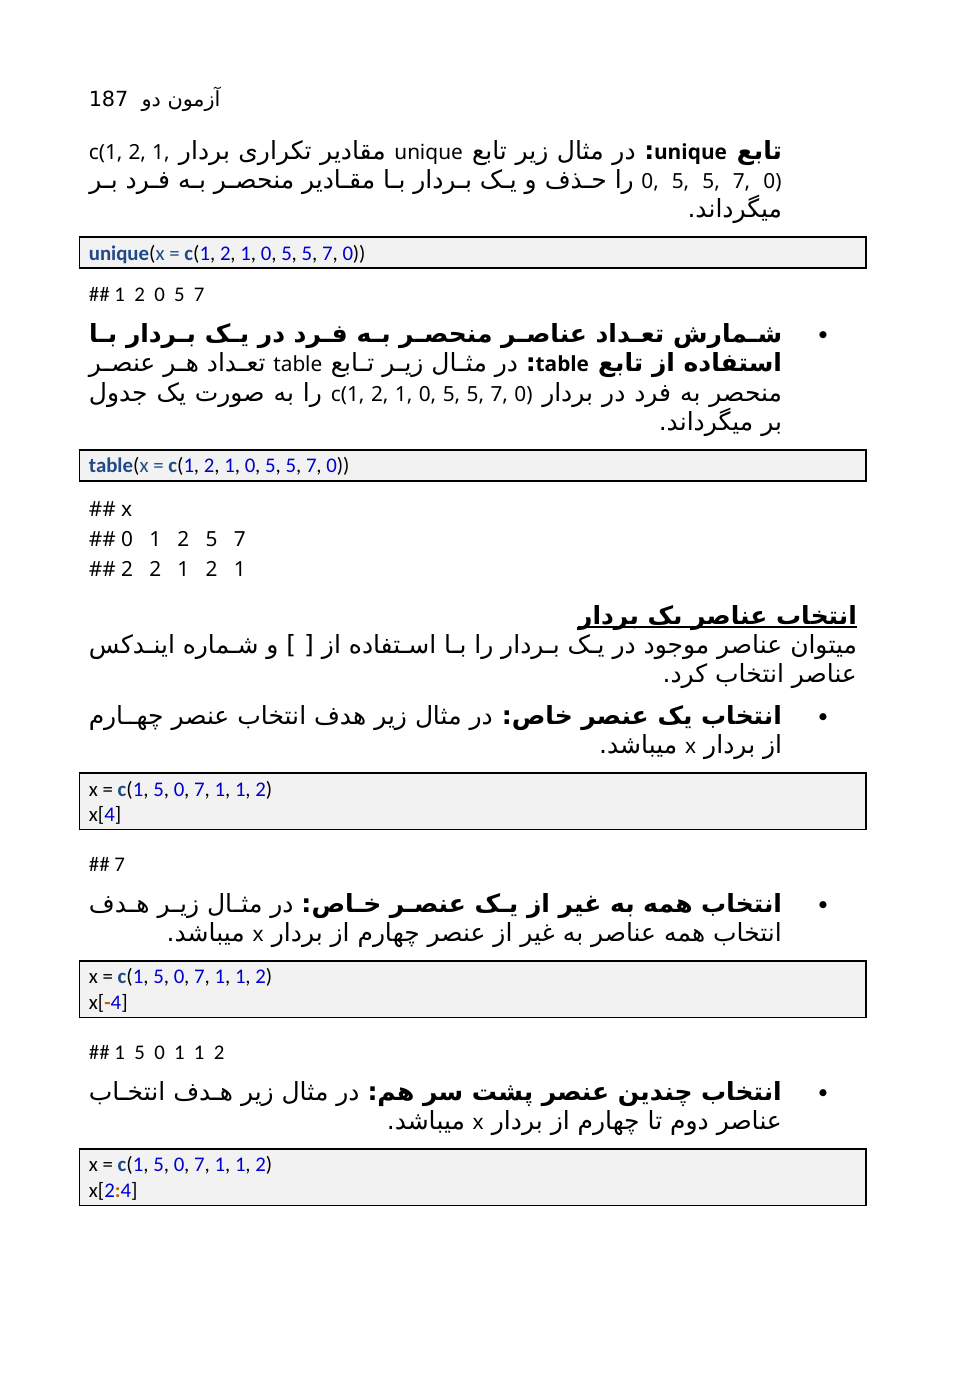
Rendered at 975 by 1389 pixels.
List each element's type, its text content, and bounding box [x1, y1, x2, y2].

list انتخاب چندین عنصر پشت سر هم: در مثال زیر هدف انتخاب عناصر دوم تا چهارم از بردار x می‏باشد. [89, 1077, 819, 1136]
text ## 1 2 0 5 7 [89, 281, 857, 307]
text ## x ## 0 1 2 5 7 ## 2 2 1 2 1 [89, 494, 857, 583]
list انتخاب همه به غیر از یک عنصر خاص: در مثال زیر هدف انتخاب همه عناصر به غیر از عنصر چهارم از بردار x می‏باشد. [89, 889, 819, 948]
text table(x = c(1, 2, 1, 0, 5, 5, 7, 0)) [80, 451, 865, 480]
text x = c(1, 5, 0, 7, 1, 1, 2) x[2:4] [80, 1150, 865, 1205]
text ## 7 [89, 851, 857, 877]
text ## 1 5 0 1 1 2 [89, 1039, 857, 1064]
list شمارش تعداد عناصر منحصر به فرد در یک بردار با استفاده از تابع table: در مثال زیر تابع table تعداد هر عنصر منحصر به فرد در بردار c(1, 2, 1, 0, 5, 5, 7, 0) را به صورت یک جدول بر می‏گرداند. [89, 319, 819, 436]
text می‏توان عناصر موجود در یک بردار را با استفاده از [ ] و شماره ایندکس عناصر انتخاب کرد. [89, 630, 857, 689]
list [89, 136, 819, 224]
text انتخاب عناصر یک بردار [89, 601, 857, 630]
list انتخاب یک عنصر خاص: در مثال زیر هدف انتخاب عنصر چهارم از بردار x می‏باشد. [89, 701, 819, 760]
text x = c(1, 5, 0, 7, 1, 1, 2) x[-4] [80, 962, 865, 1017]
text x = c(1, 5, 0, 7, 1, 1, 2) x[4] [80, 774, 865, 829]
text unique(x = c(1, 2, 1, 0, 5, 5, 7, 0)) [80, 238, 865, 267]
